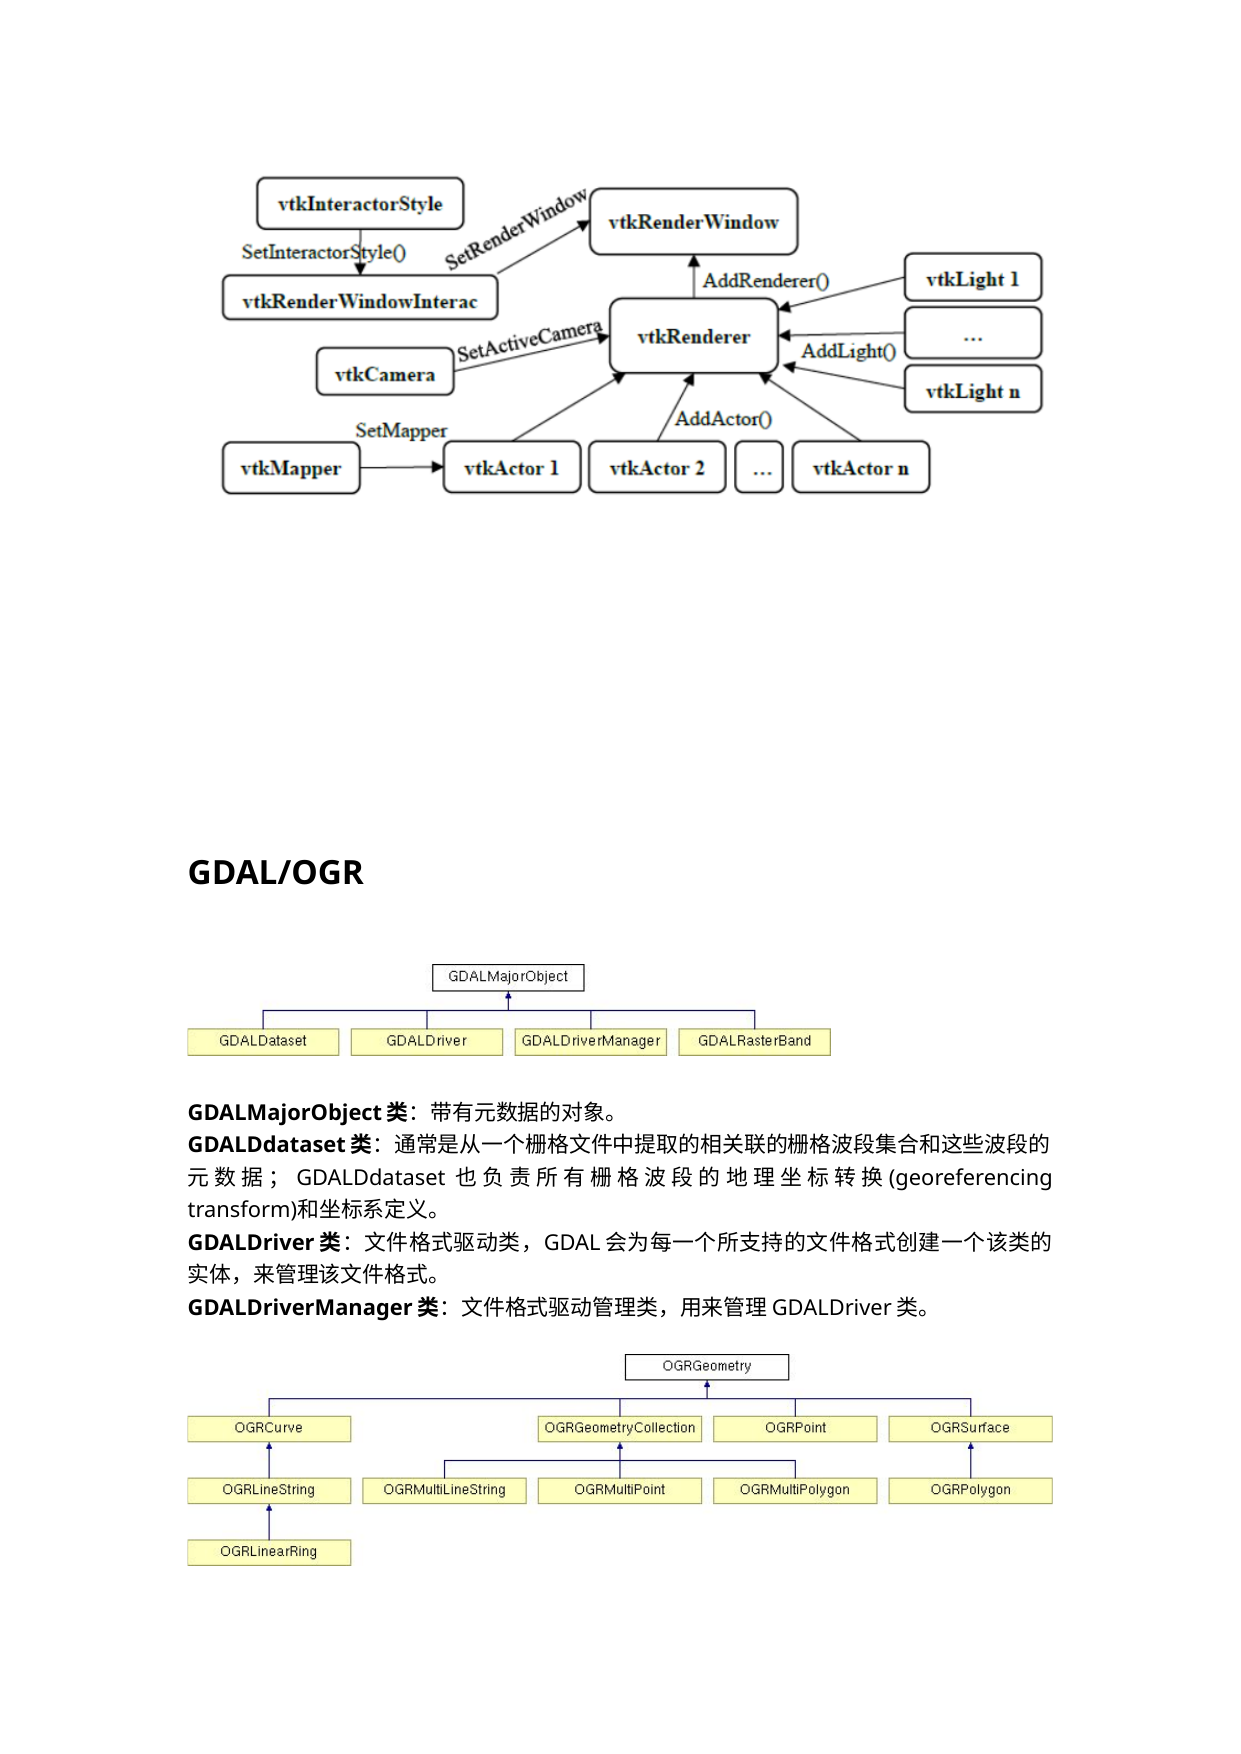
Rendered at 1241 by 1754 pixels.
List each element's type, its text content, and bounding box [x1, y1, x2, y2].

text GDALDriverManager类：文件格式驱动管理类，用来管理GDALDriver类。 [187, 1289, 1053, 1322]
picture [187, 964, 831, 1056]
text GDALMajorObject类：带有元数据的对象。 [187, 1094, 1053, 1127]
text GDALDriver类：文件格式驱动类，GDAL会为每一个所支持的文件格式创建一个该类的实体，来管理该文件格式。 [187, 1224, 1053, 1289]
subtitle GDAL/OGR [187, 839, 1053, 904]
picture [187, 1354, 1053, 1566]
picture [187, 162, 1053, 515]
text GDALDdataset类：通常是从一个栅格文件中提取的相关联的栅格波段集合和这些波段的元数据；GDALDdataset也负责所有栅格波段的地理坐标转换(georeferencing transform)和坐标系定义。 [187, 1127, 1053, 1224]
